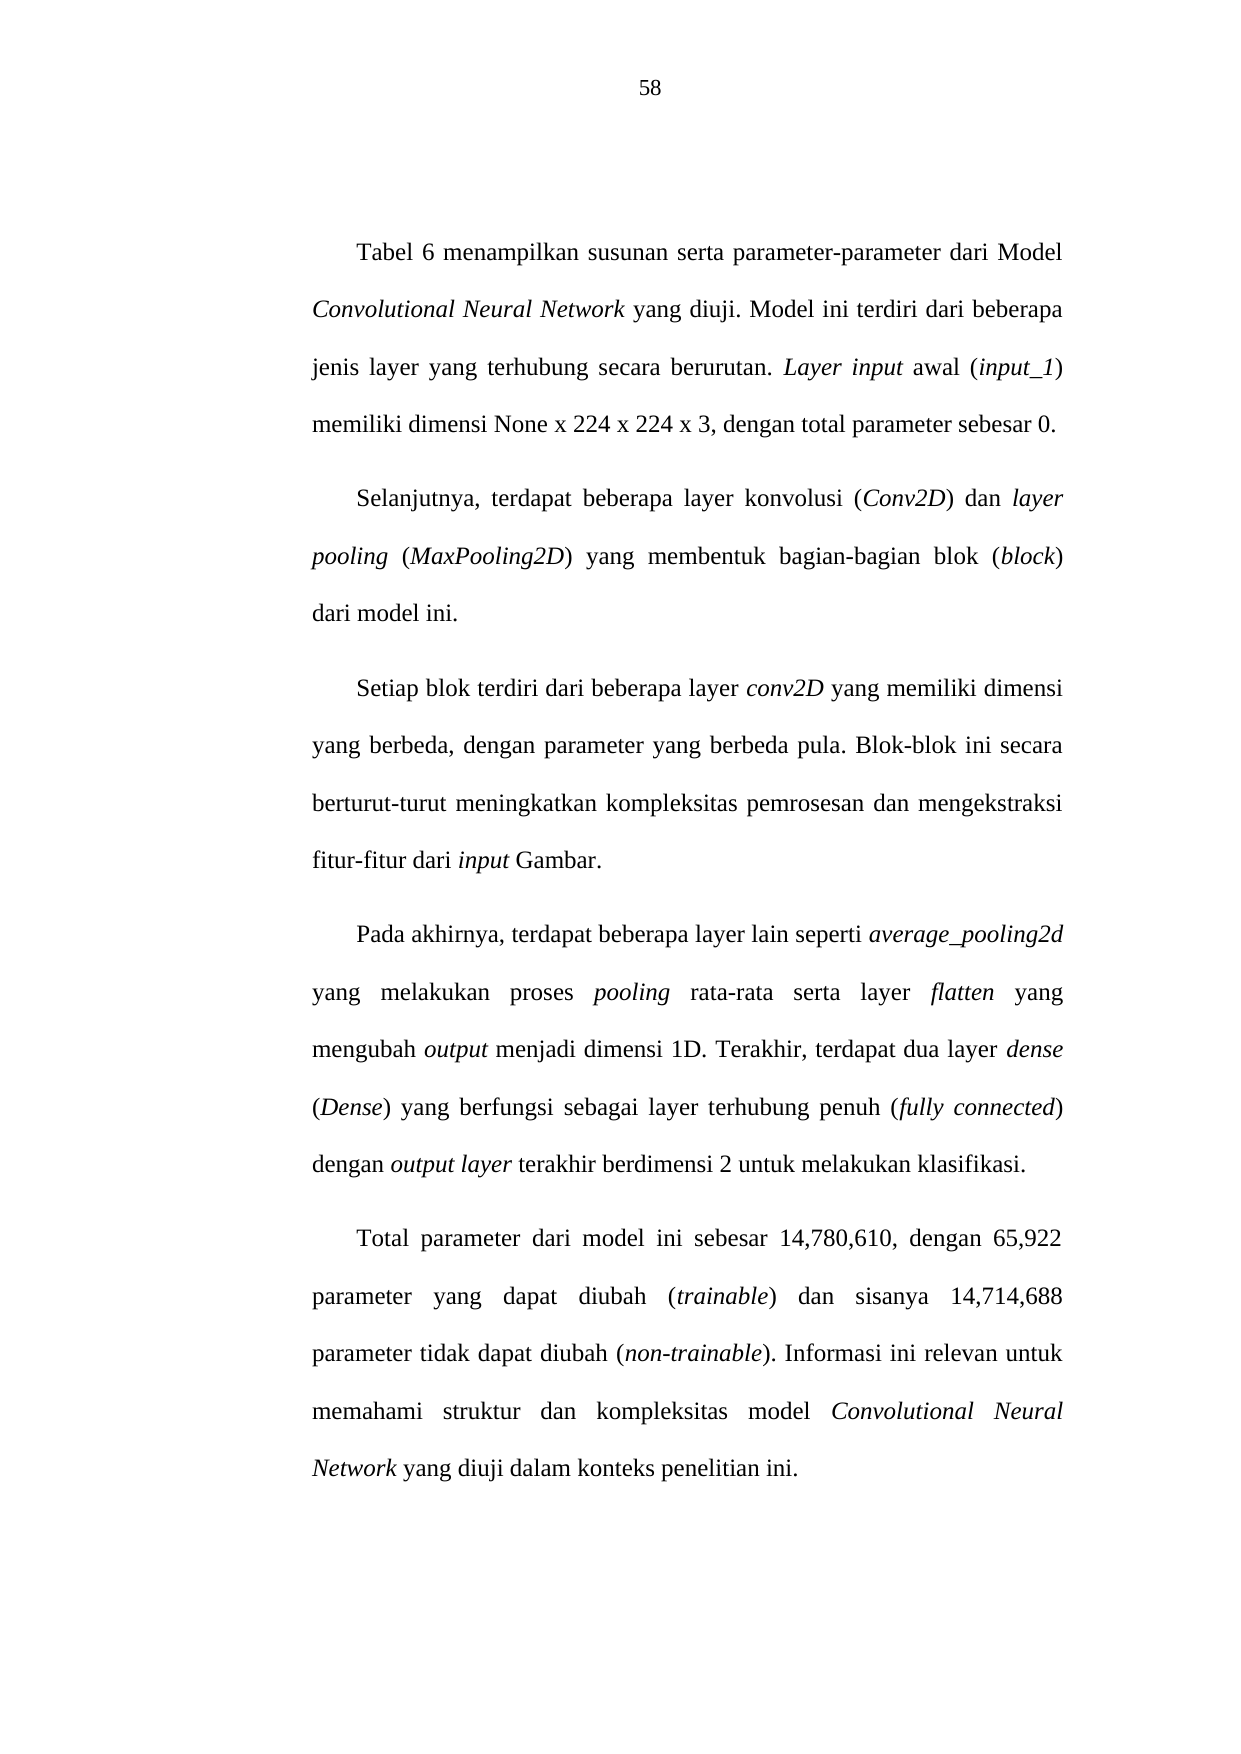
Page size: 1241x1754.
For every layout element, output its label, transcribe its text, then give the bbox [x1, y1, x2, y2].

text Pada akhirnya, terdapat beberapa layer lain seperti average_pooling2d yang melakukan proses pooling rata-rata serta layer flatten yang mengubah output menjadi dimensi 1D. Terakhir, terdapat dua layer dense (Dense) yang berfungsi sebagai layer terhubung penuh (fully connected) dengan output layer terakhir berdimensi 2 untuk melakukan klasifikasi. [312, 919, 1063, 1178]
text Tabel 6 menampilkan susunan serta parameter-parameter dari Model Convolutional Neural Network yang diuji. Model ini terdiri dari beberapa jenis layer yang terhubung secara berurutan. Layer input awal (input_1) memiliki dimensi None x 224 x 224 x 3, dengan total parameter sebesar 0. [312, 237, 1063, 438]
text Total parameter dari model ini sebesar 14,780,610, dengan 65,922 parameter yang dapat diubah (trainable) dan sisanya 14,714,688 parameter tidak dapat diubah (non-trainable). Informasi ini relevan untuk memahami struktur dan kompleksitas model Convolutional Neural Network yang diuji dalam konteks penelitian ini. [312, 1223, 1063, 1482]
text Selanjutnya, terdapat beberapa layer konvolusi (Conv2D) dan layer pooling (MaxPooling2D) yang membentuk bagian-bagian blok (block) dari model ini. [312, 483, 1063, 627]
text Setiap blok terdiri dari beberapa layer conv2D yang memiliki dimensi yang berbeda, dengan parameter yang berbeda pula. Blok-blok ini secara berturut-turut meningkatkan kompleksitas pemrosesan dan mengekstraksi fitur-fitur dari input Gambar. [312, 673, 1063, 874]
